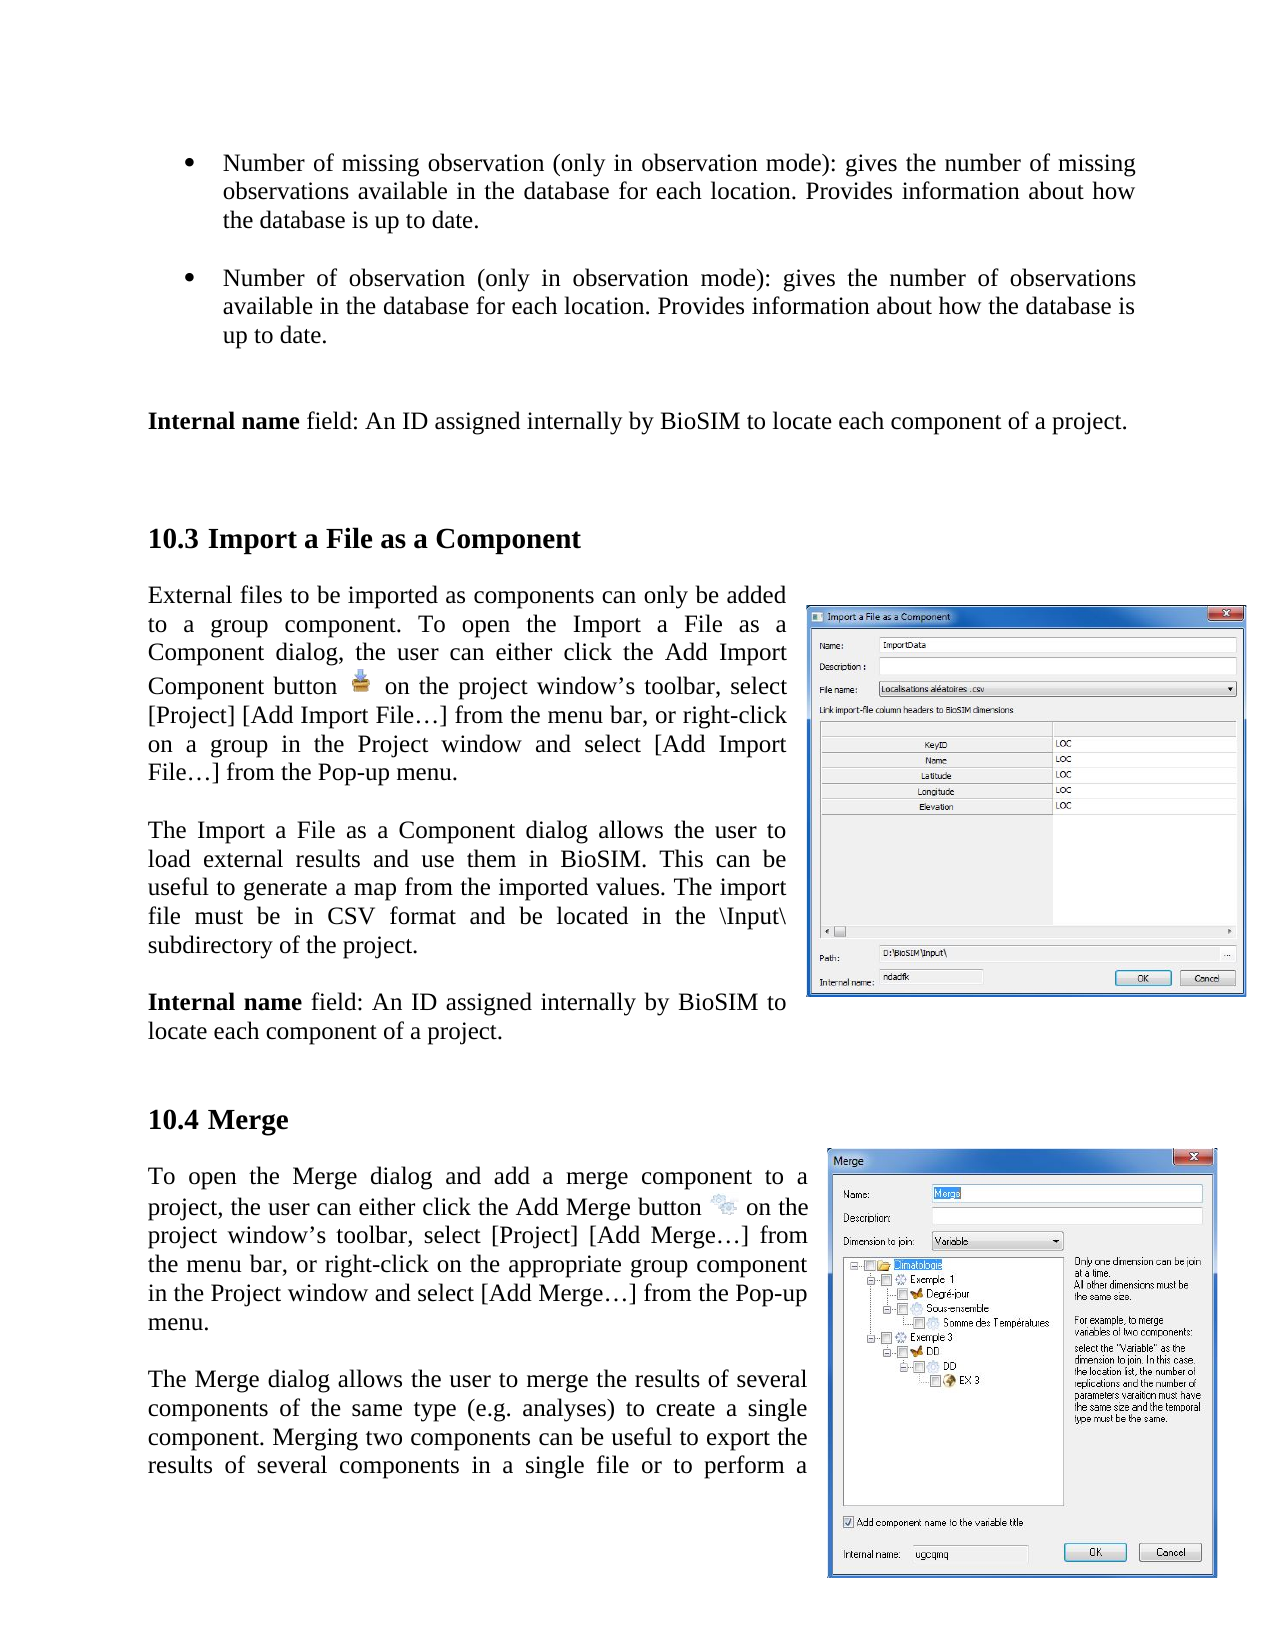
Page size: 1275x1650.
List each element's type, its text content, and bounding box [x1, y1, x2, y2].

text External files to be imported as components can only be added to a group component. To open the Import a File as a Component dialog, the user can either click the Add Import Component button on the project window’s toolbar, select [Project] [Add Import File…] from the menu bar, or right-click on a group in the Project window and select [Add Import File…] from the Pop-up menu. [148, 580, 1137, 786]
subtitle Import a File as a Component [148, 521, 1137, 555]
text Internal name field: An ID assigned internally by BioSIM to locate each component of a project. [148, 987, 1137, 1045]
picture [709, 1189, 739, 1215]
text To open the Merge dialog and add a merge component to a project, the user can either click the Add Merge button on the project window’s toolbar, select [Project] [Add Merge…] from the menu bar, or right-click on the appropriate group component in the Project window and select [Add Merge…] from the Pop-up menu. [148, 1161, 826, 1335]
subtitle Merge [148, 1102, 1137, 1136]
picture [826, 1148, 1217, 1577]
picture [346, 666, 376, 695]
picture [805, 605, 1246, 997]
text Internal name field: An ID assigned internally by BioSIM to locate each component of a project. [148, 406, 1137, 435]
list Number of missing observation (only in observation mode): gives the number of missing observations available in the database for each location. Provides information about how the database is up to date. [185, 148, 1137, 234]
list Number of observation (only in observation mode): gives the number of observations available in the database for each location. Provides information about how the database is up to date. [185, 263, 1137, 349]
text The Import a File as a Component dialog allows the user to load external results and use them in BioSIM. This can be useful to generate a map from the imported values. The import file must be in CSV format and be located in the \Input\ subdirectory of the project. [148, 815, 805, 959]
